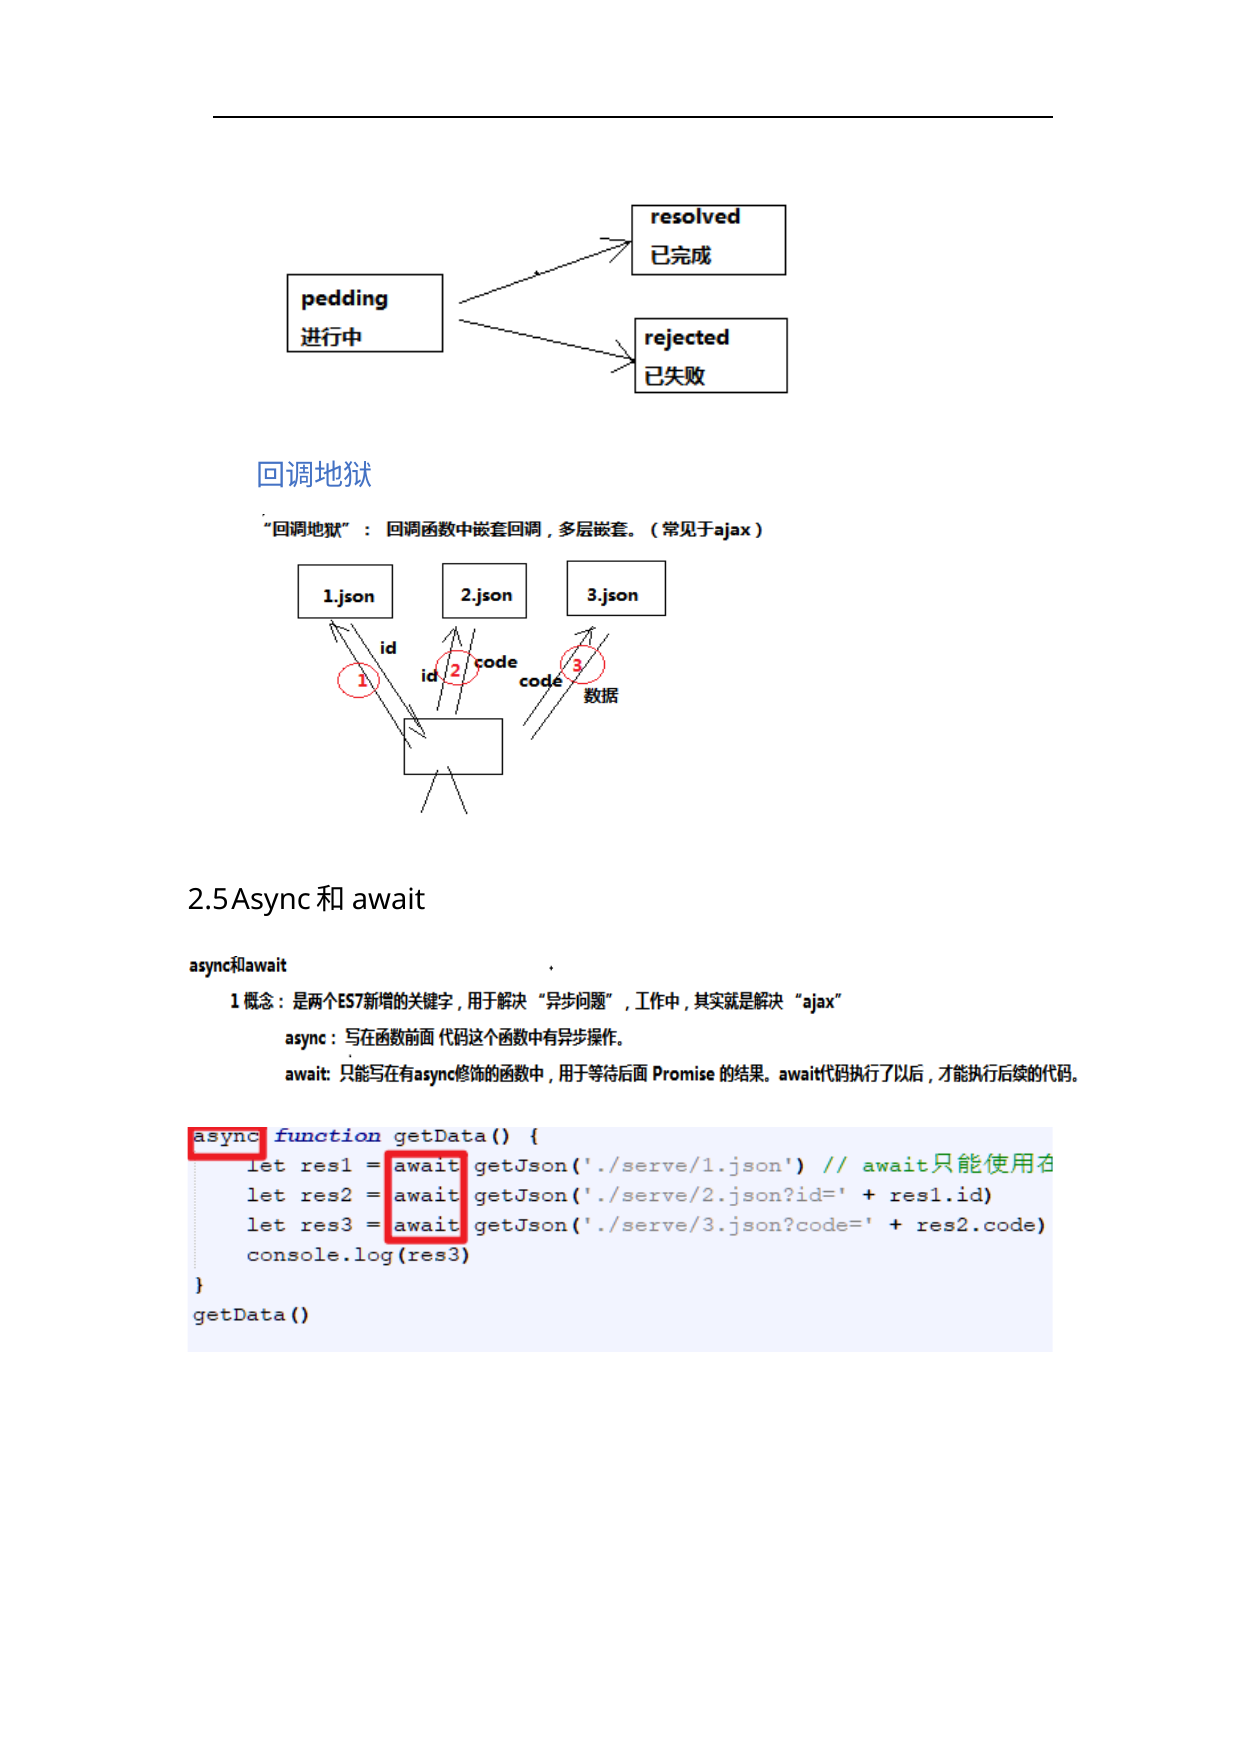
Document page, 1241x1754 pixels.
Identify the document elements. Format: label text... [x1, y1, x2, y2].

picture [262, 514, 767, 818]
picture [262, 162, 796, 414]
picture [187, 956, 1081, 1098]
subtitle Async和await [187, 864, 1053, 929]
picture [187, 1127, 1053, 1352]
subtitle 回调地狱 [212, 440, 1053, 505]
